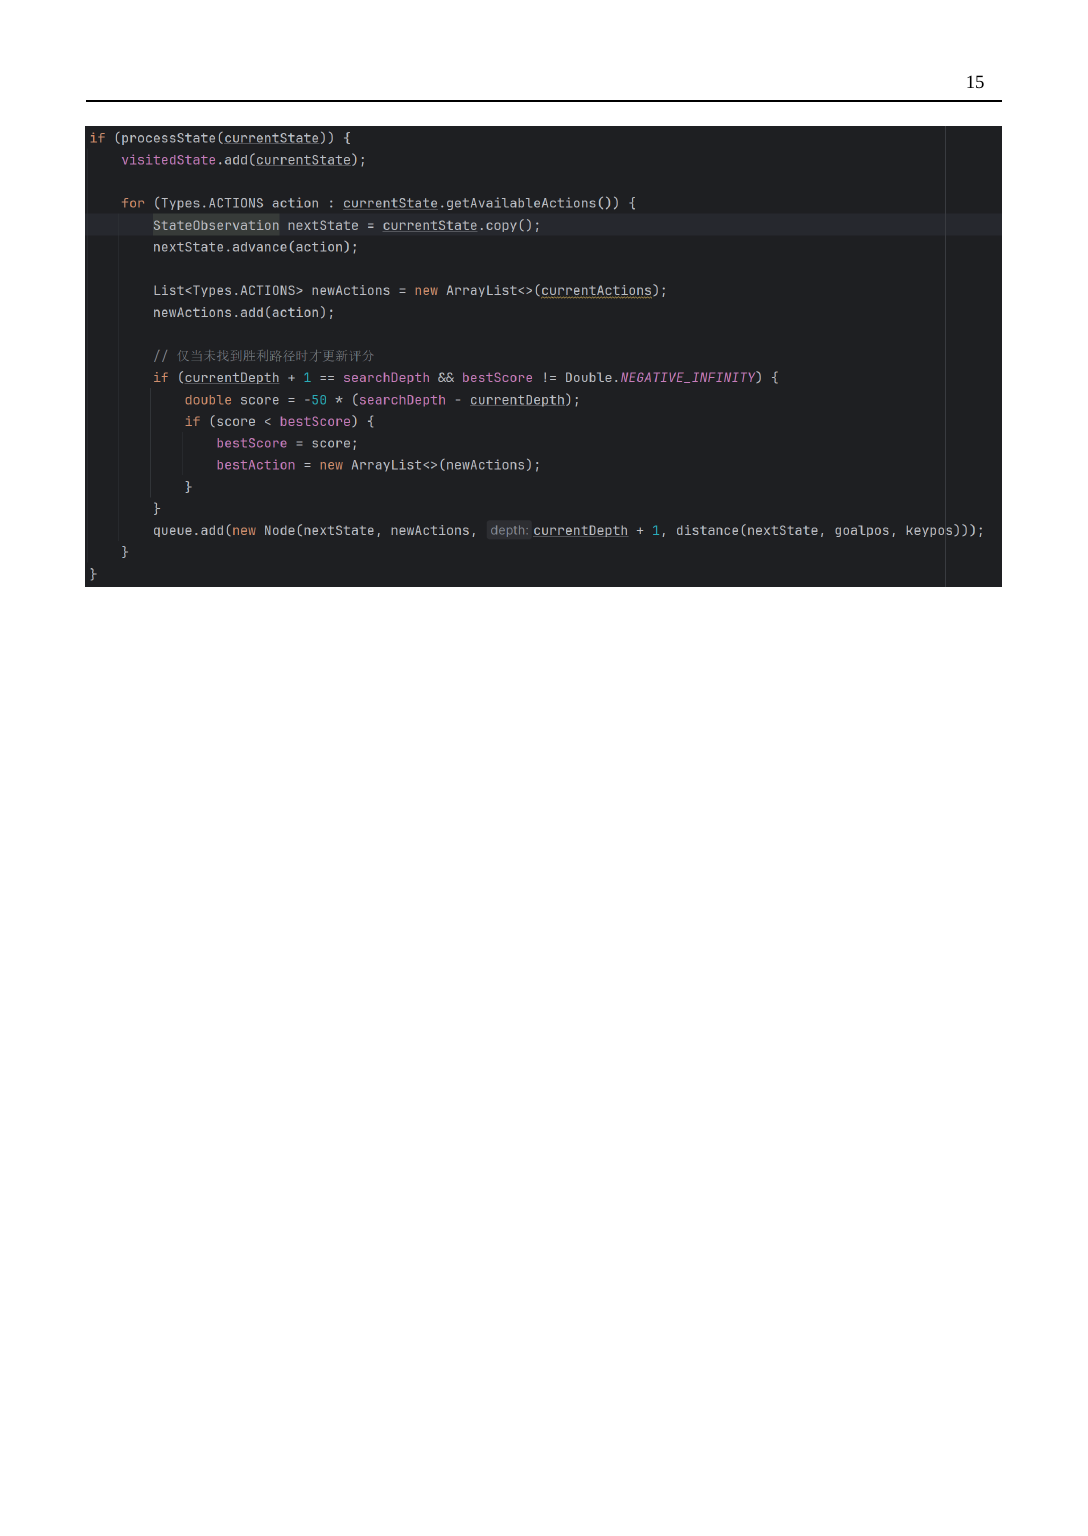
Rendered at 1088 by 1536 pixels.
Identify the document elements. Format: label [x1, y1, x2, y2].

picture [85, 126, 1002, 587]
